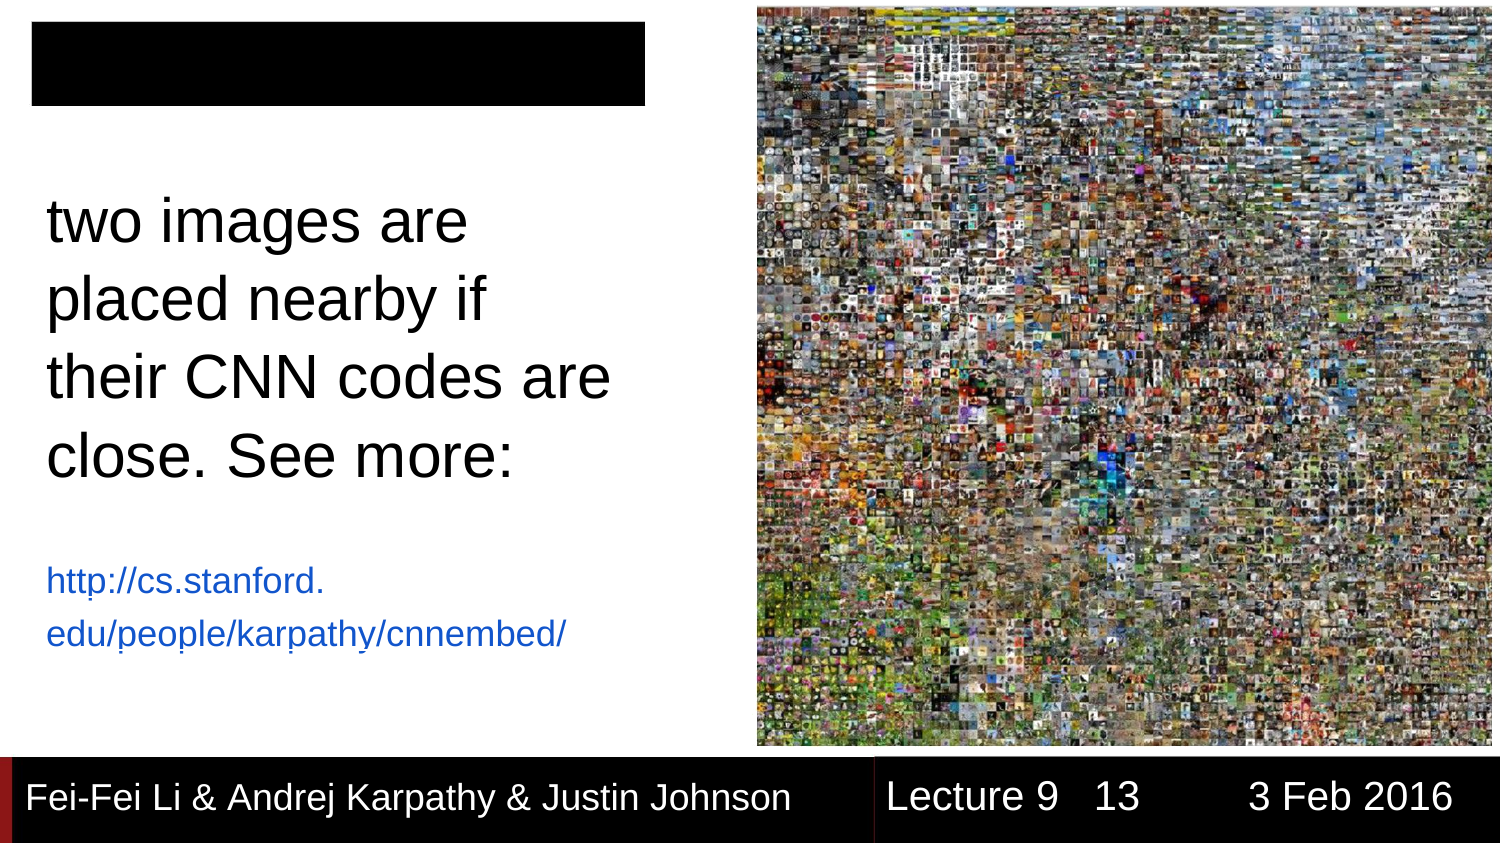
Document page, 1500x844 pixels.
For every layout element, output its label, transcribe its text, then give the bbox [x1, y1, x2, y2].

text http://cs.stanford. edu/people/karpathy/cnnembed/ [46, 559, 581, 654]
picture [29, 4, 1494, 748]
text two images are placed nearby if their CNN codes are close. See more: [46, 183, 625, 490]
text Fei-Fei Li & Andrej Karpathy & Justin Johnson Lecture 9 13 3 Feb 2016 [25, 771, 1460, 819]
text t-SNE visualization: [46, 33, 1460, 104]
picture [0, 754, 1500, 843]
